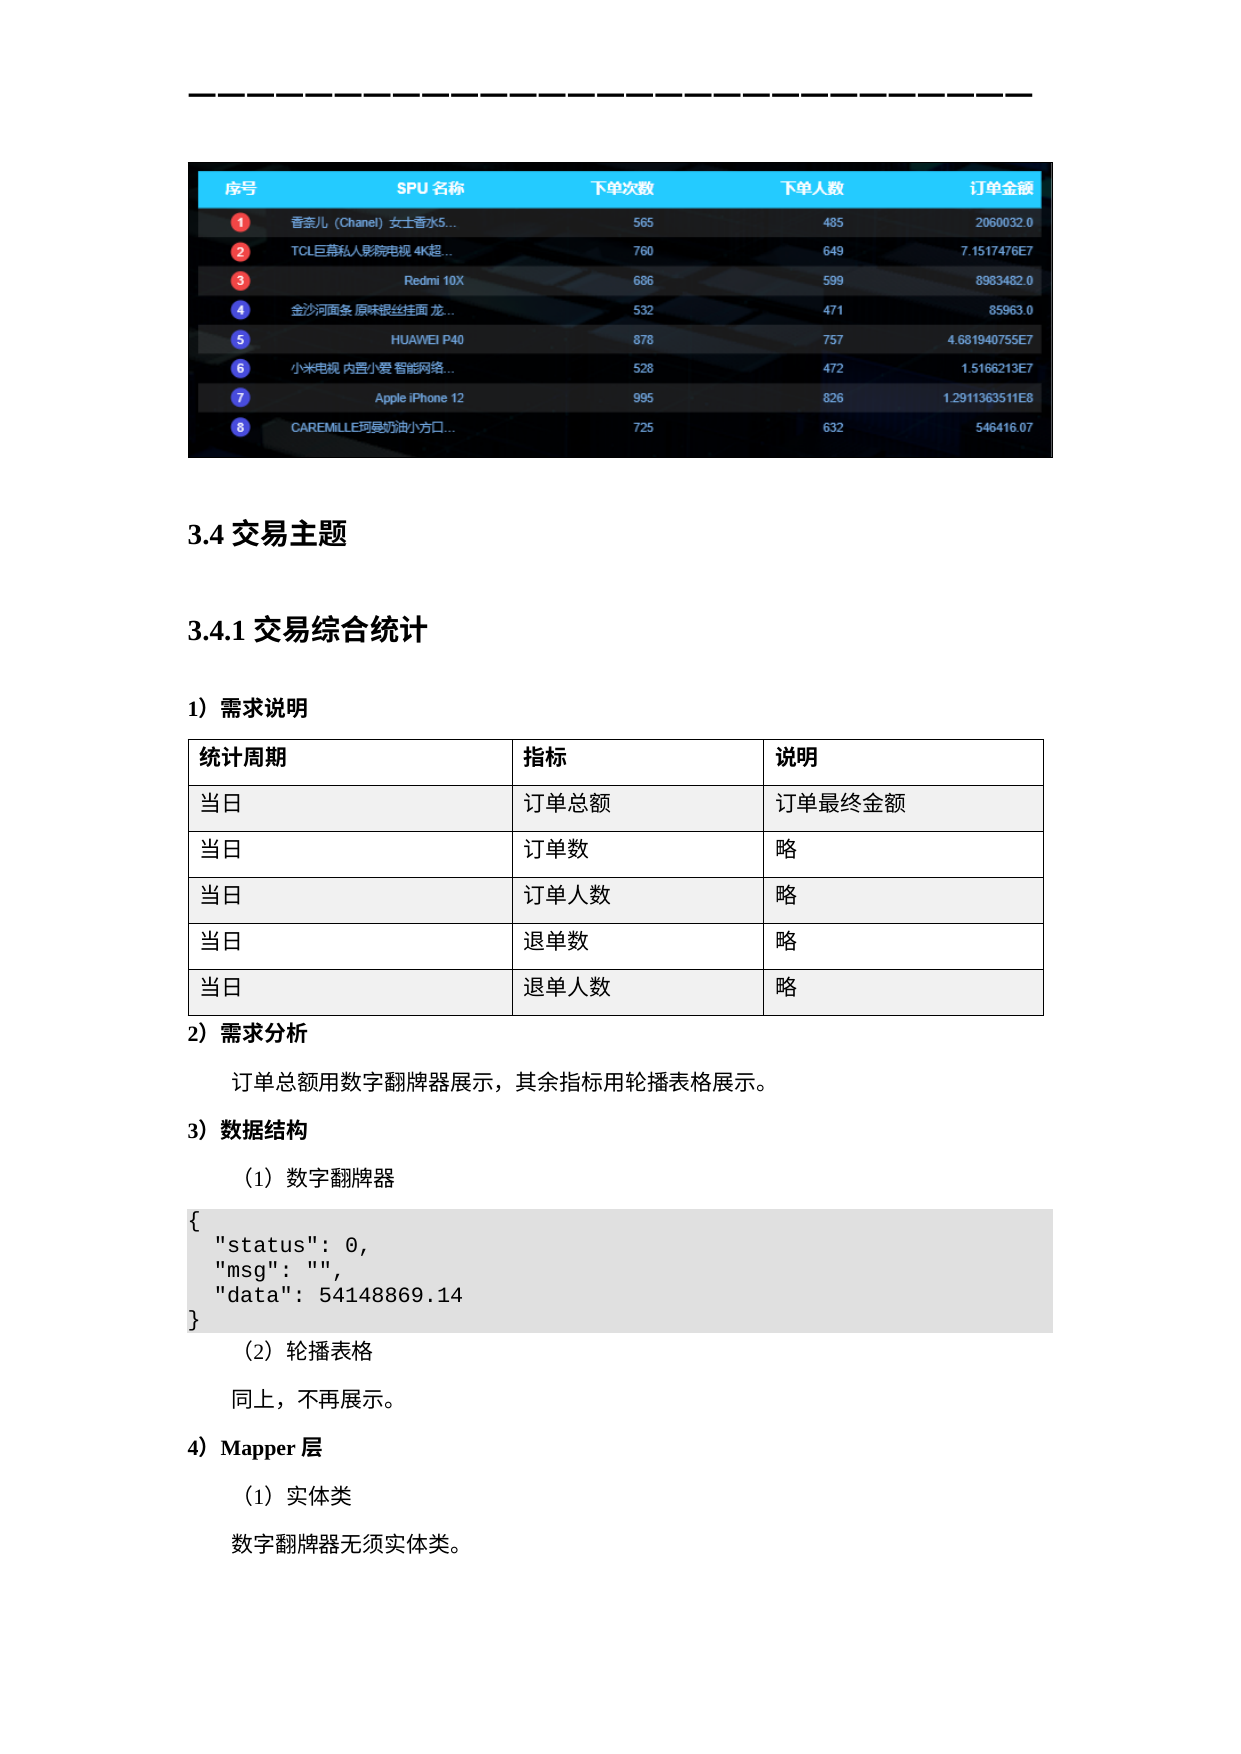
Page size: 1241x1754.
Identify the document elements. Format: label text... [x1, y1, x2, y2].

text （2）轮播表格 [187, 1333, 1053, 1366]
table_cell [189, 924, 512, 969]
text 2）需求分析 [187, 1016, 1053, 1048]
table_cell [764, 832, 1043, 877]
text 数字翻牌器无须实体类。 [187, 1527, 1053, 1559]
text } [187, 1308, 1053, 1333]
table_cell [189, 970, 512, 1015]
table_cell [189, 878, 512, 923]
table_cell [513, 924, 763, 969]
text 4）Mapper 层 [187, 1430, 1053, 1462]
text 同上，不再展示。 [187, 1382, 1053, 1414]
text （1）数字翻牌器 [187, 1161, 1053, 1193]
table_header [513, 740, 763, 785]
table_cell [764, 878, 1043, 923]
picture [189, 163, 1052, 457]
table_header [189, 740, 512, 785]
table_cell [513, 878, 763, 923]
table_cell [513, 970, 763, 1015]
text "data": 54148869.14 [187, 1284, 1053, 1308]
text "status": 0, [187, 1234, 1053, 1259]
text { [187, 1209, 1053, 1234]
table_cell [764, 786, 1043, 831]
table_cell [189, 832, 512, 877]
text 订单总额用数字翻牌器展示，其余指标用轮播表格展示。 [187, 1064, 1053, 1097]
text 1）需求说明 [187, 690, 1053, 723]
subtitle 3.4 交易主题 [187, 499, 1053, 564]
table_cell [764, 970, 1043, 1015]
subtitle 3.4.1 交易综合统计 [187, 595, 1053, 660]
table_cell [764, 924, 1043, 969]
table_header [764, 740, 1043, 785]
text （1）实体类 [187, 1478, 1053, 1511]
text 3）数据结构 [187, 1113, 1053, 1145]
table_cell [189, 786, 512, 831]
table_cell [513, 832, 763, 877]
text "msg": "", [187, 1259, 1053, 1284]
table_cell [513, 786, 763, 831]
